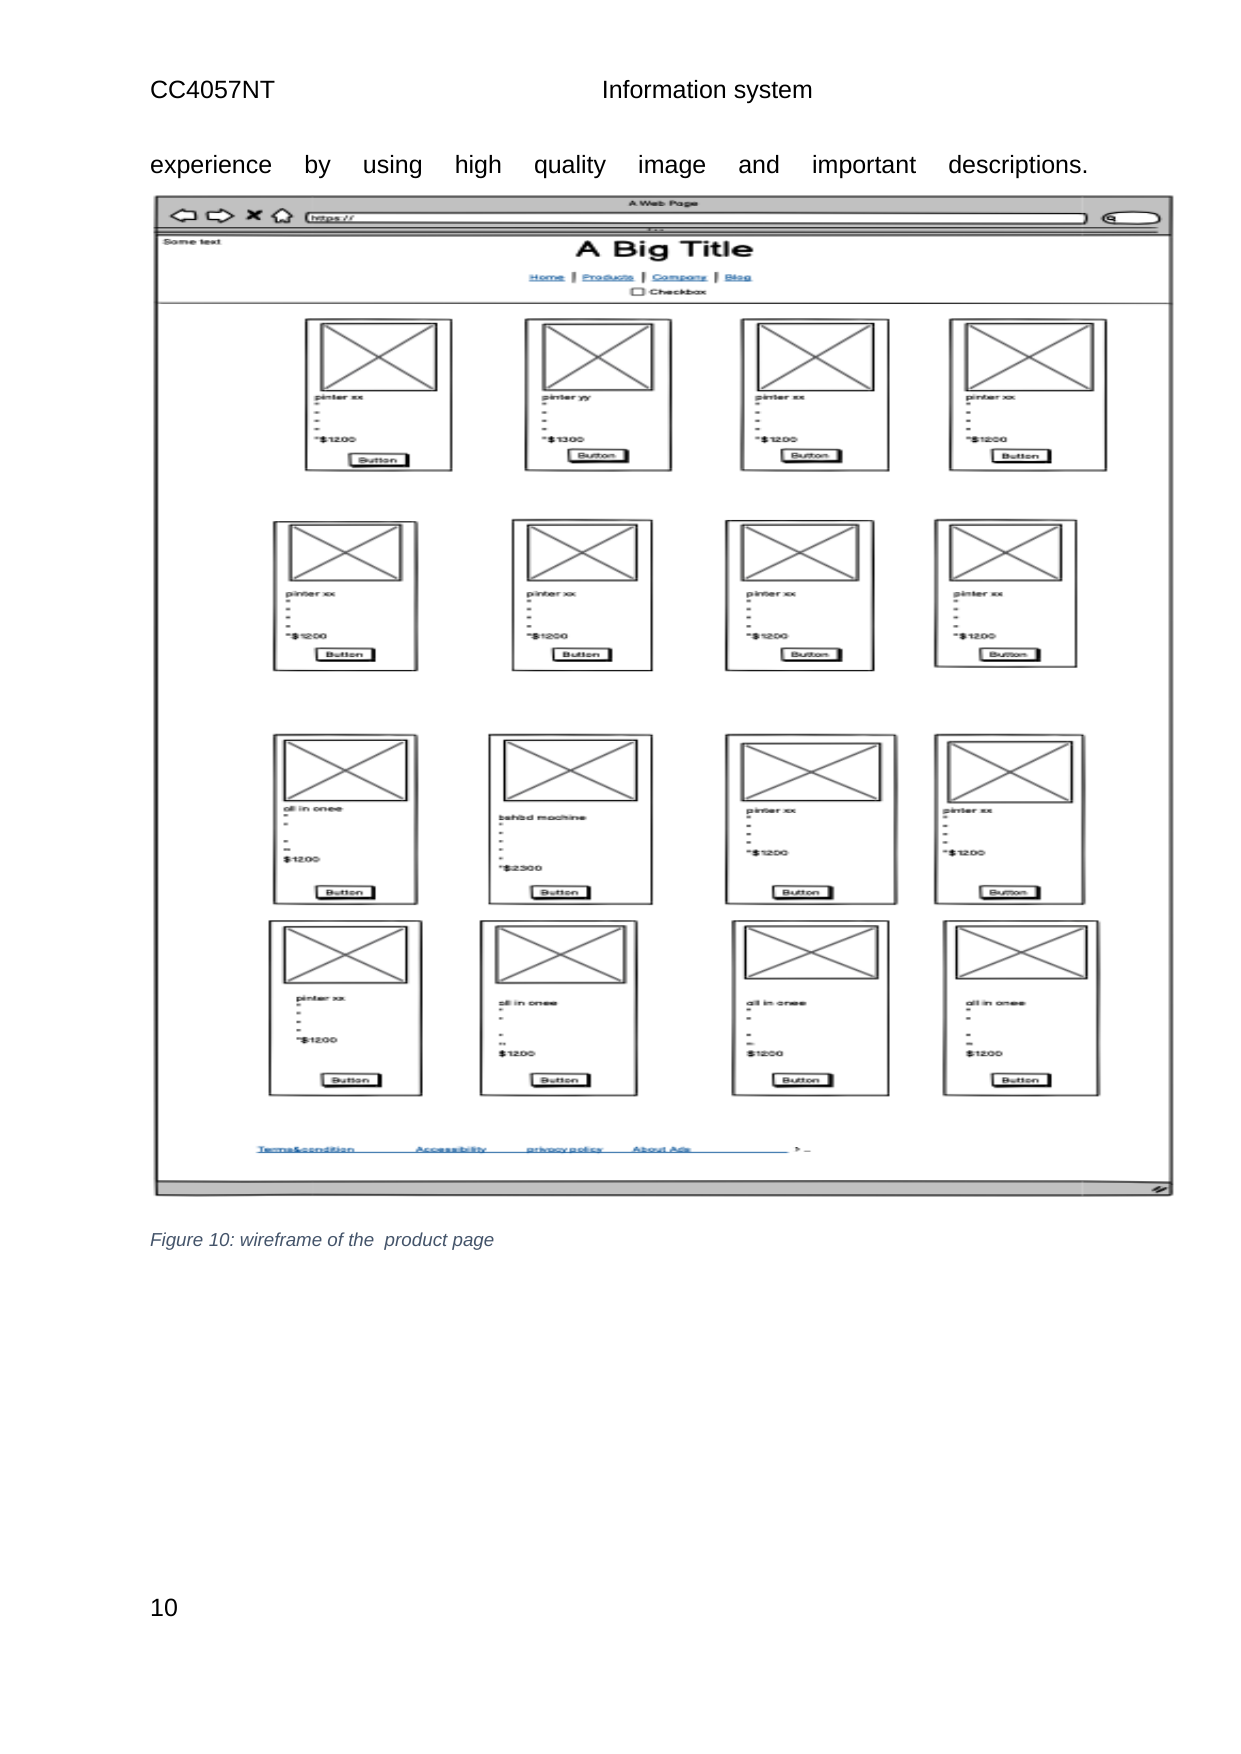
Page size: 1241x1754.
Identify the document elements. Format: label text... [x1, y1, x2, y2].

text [150, 150, 1090, 193]
picture [150, 193, 1180, 1198]
text Figure 10: wireframe of the product page [150, 1229, 1090, 1251]
